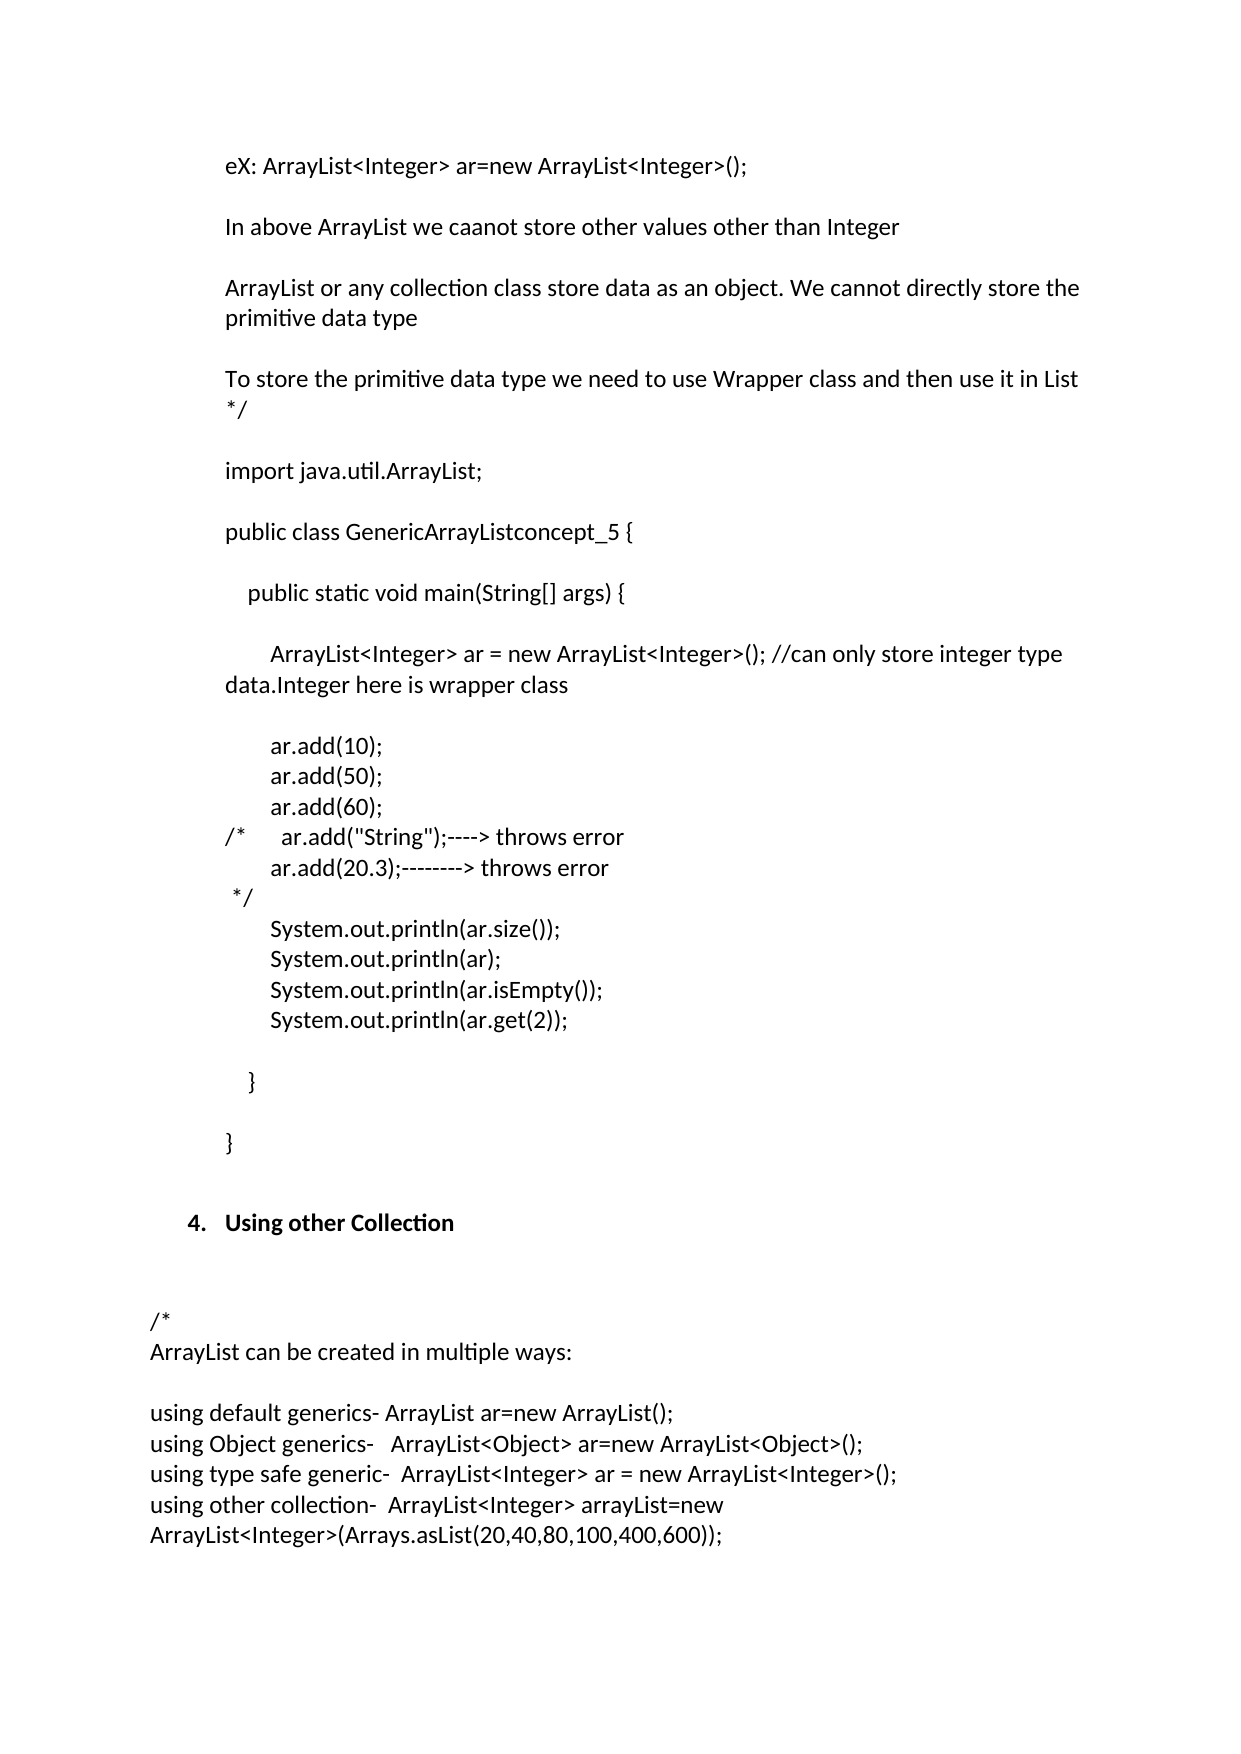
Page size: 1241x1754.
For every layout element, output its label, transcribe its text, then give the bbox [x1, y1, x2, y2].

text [225, 150, 1090, 1157]
list Using other Collection [187, 1207, 1090, 1237]
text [150, 1306, 1090, 1581]
